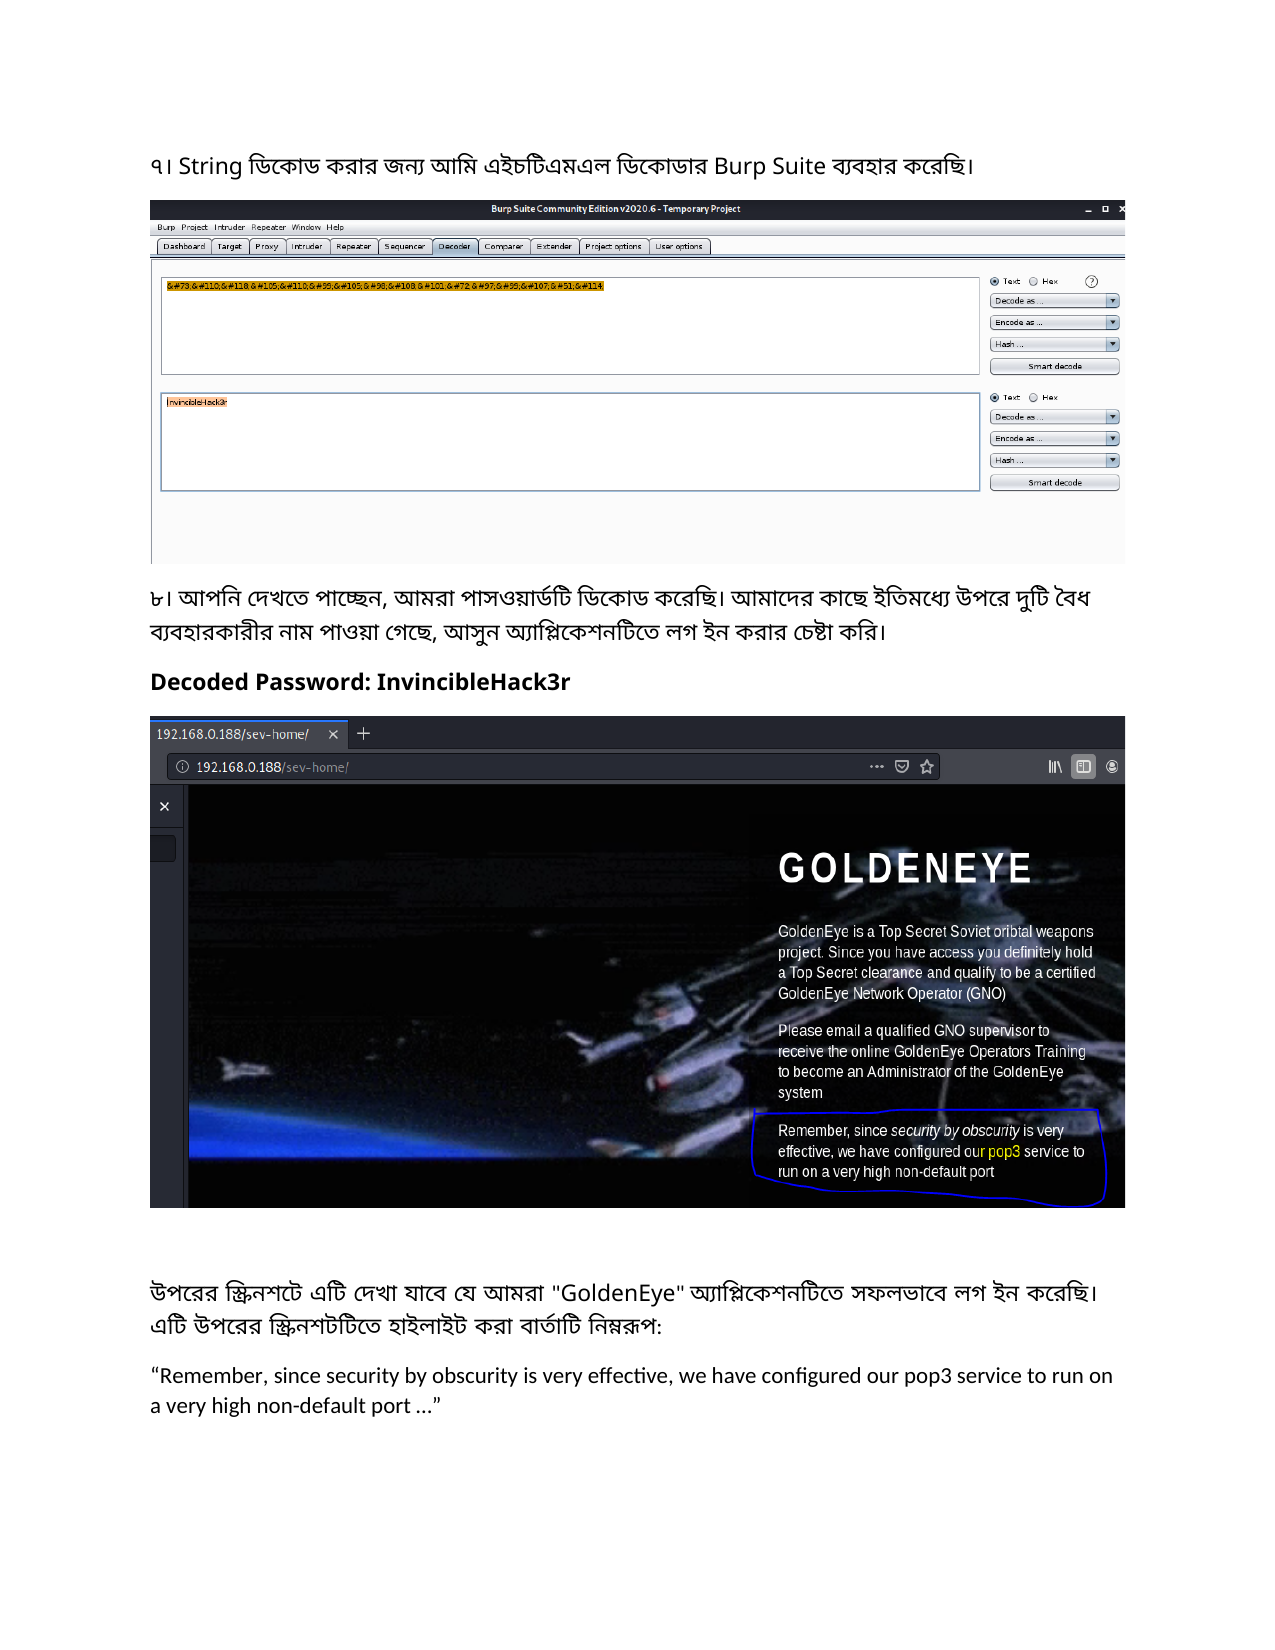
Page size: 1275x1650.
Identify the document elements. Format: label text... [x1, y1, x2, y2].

text Decoded Password: InvincibleHack3r [150, 666, 1125, 697]
text “Remember, since security by obscurity is very effective, we have configured our pop3 service to run on a very high non-default port …” [150, 1361, 1125, 1419]
picture [150, 716, 1125, 1208]
picture [150, 200, 1125, 564]
text উপরের স্ক্রিনশটে এটি দেখা যাবে যে আমরা "GoldenEye" অ্যাপ্লিকেশনটিতে সফলভাবে লগ ইন করেছি। এটি উপরের স্ক্রিনশটটিতে হাইলাইট করা বার্তাটি নিম্নরূপ: [150, 1277, 1125, 1342]
text ৮। আপনি দেখতে পাচ্ছেন, আমরা পাসওয়ার্ডটি ডিকোড করেছি। আমাদের কাছে ইতিমধ্যে উপরে দুটি বৈধ ব্যবহারকারীর নাম পাওয়া গেছে, আসুন অ্যাপ্লিকেশনটিতে লগ ইন করার চেষ্টা করি। [150, 582, 1125, 647]
text ৭। String ডিকোড করার জন্য আমি এইচটিএমএল ডিকোডার Burp Suite ব্যবহার করেছি। [150, 150, 1125, 181]
